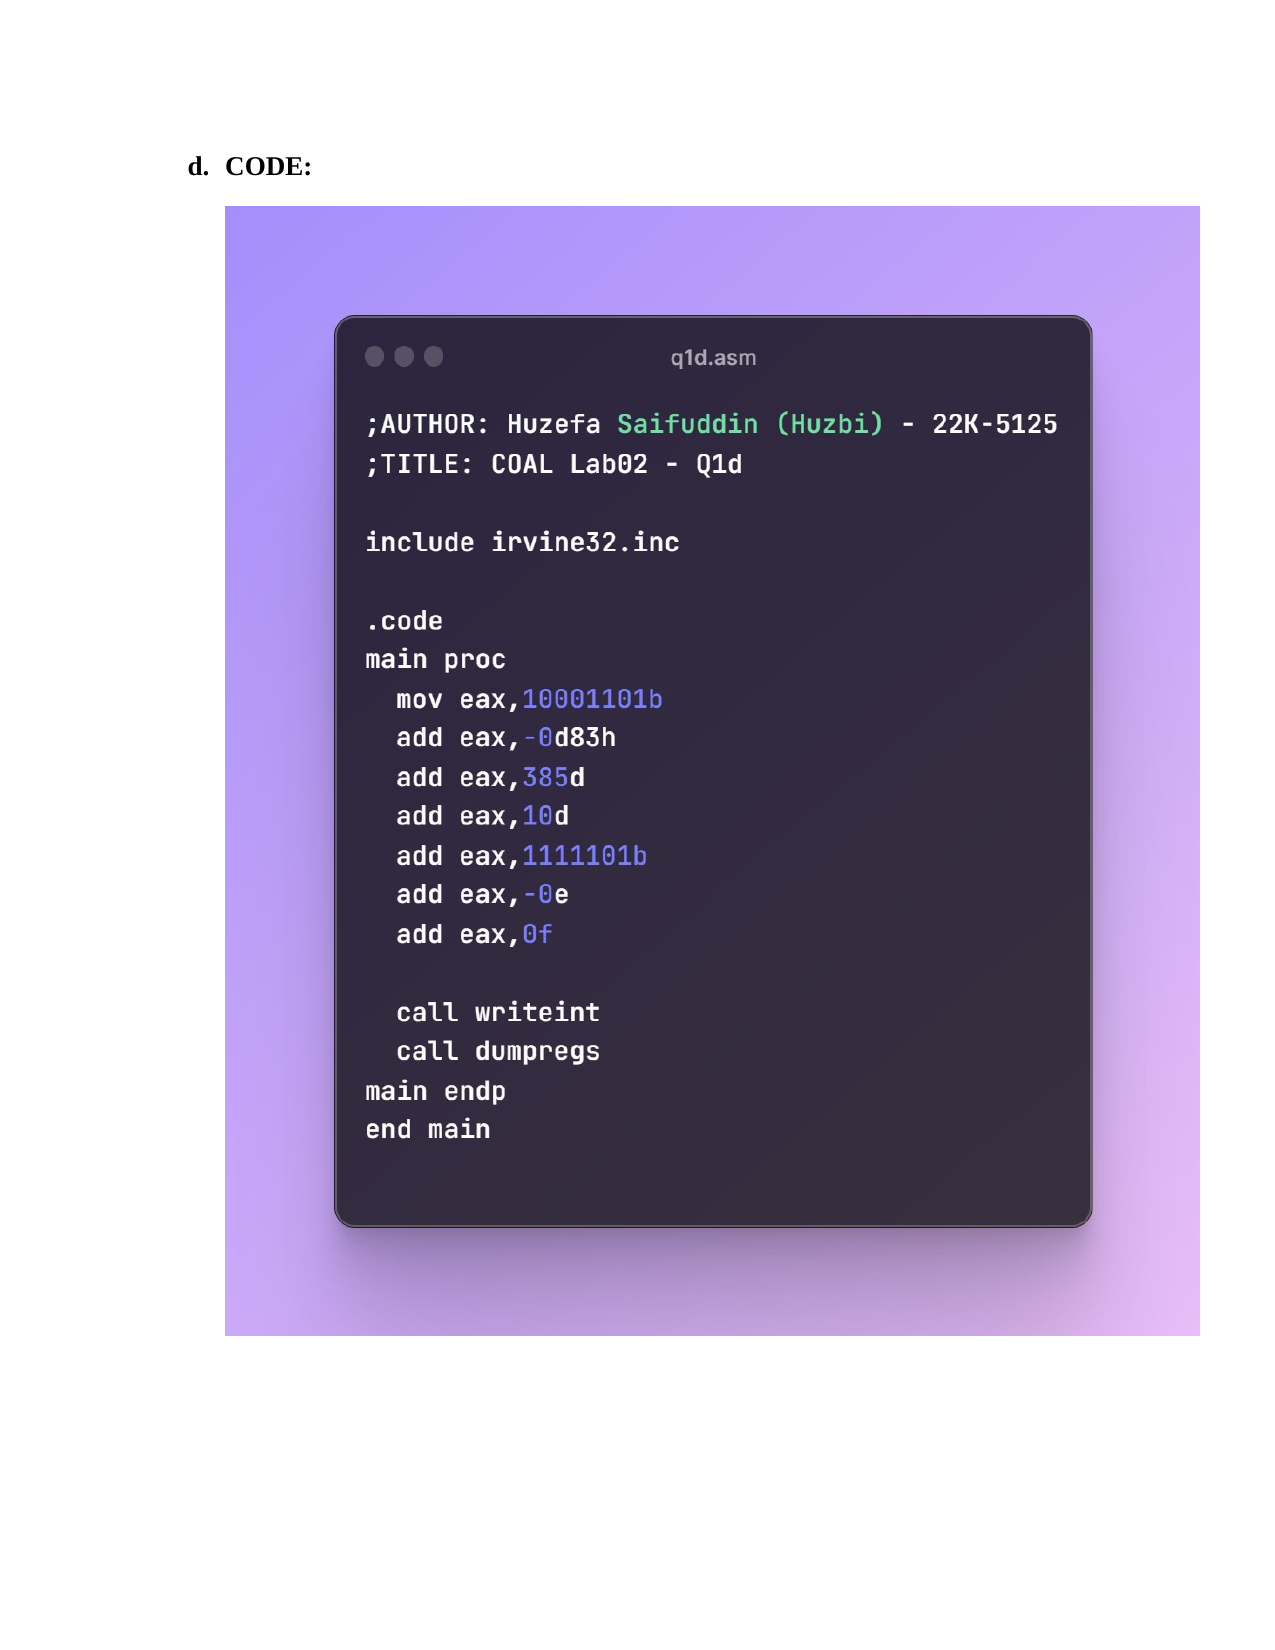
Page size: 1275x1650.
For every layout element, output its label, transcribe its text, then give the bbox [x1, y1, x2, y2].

list CODE: [187, 150, 1125, 181]
picture [225, 206, 1200, 1336]
